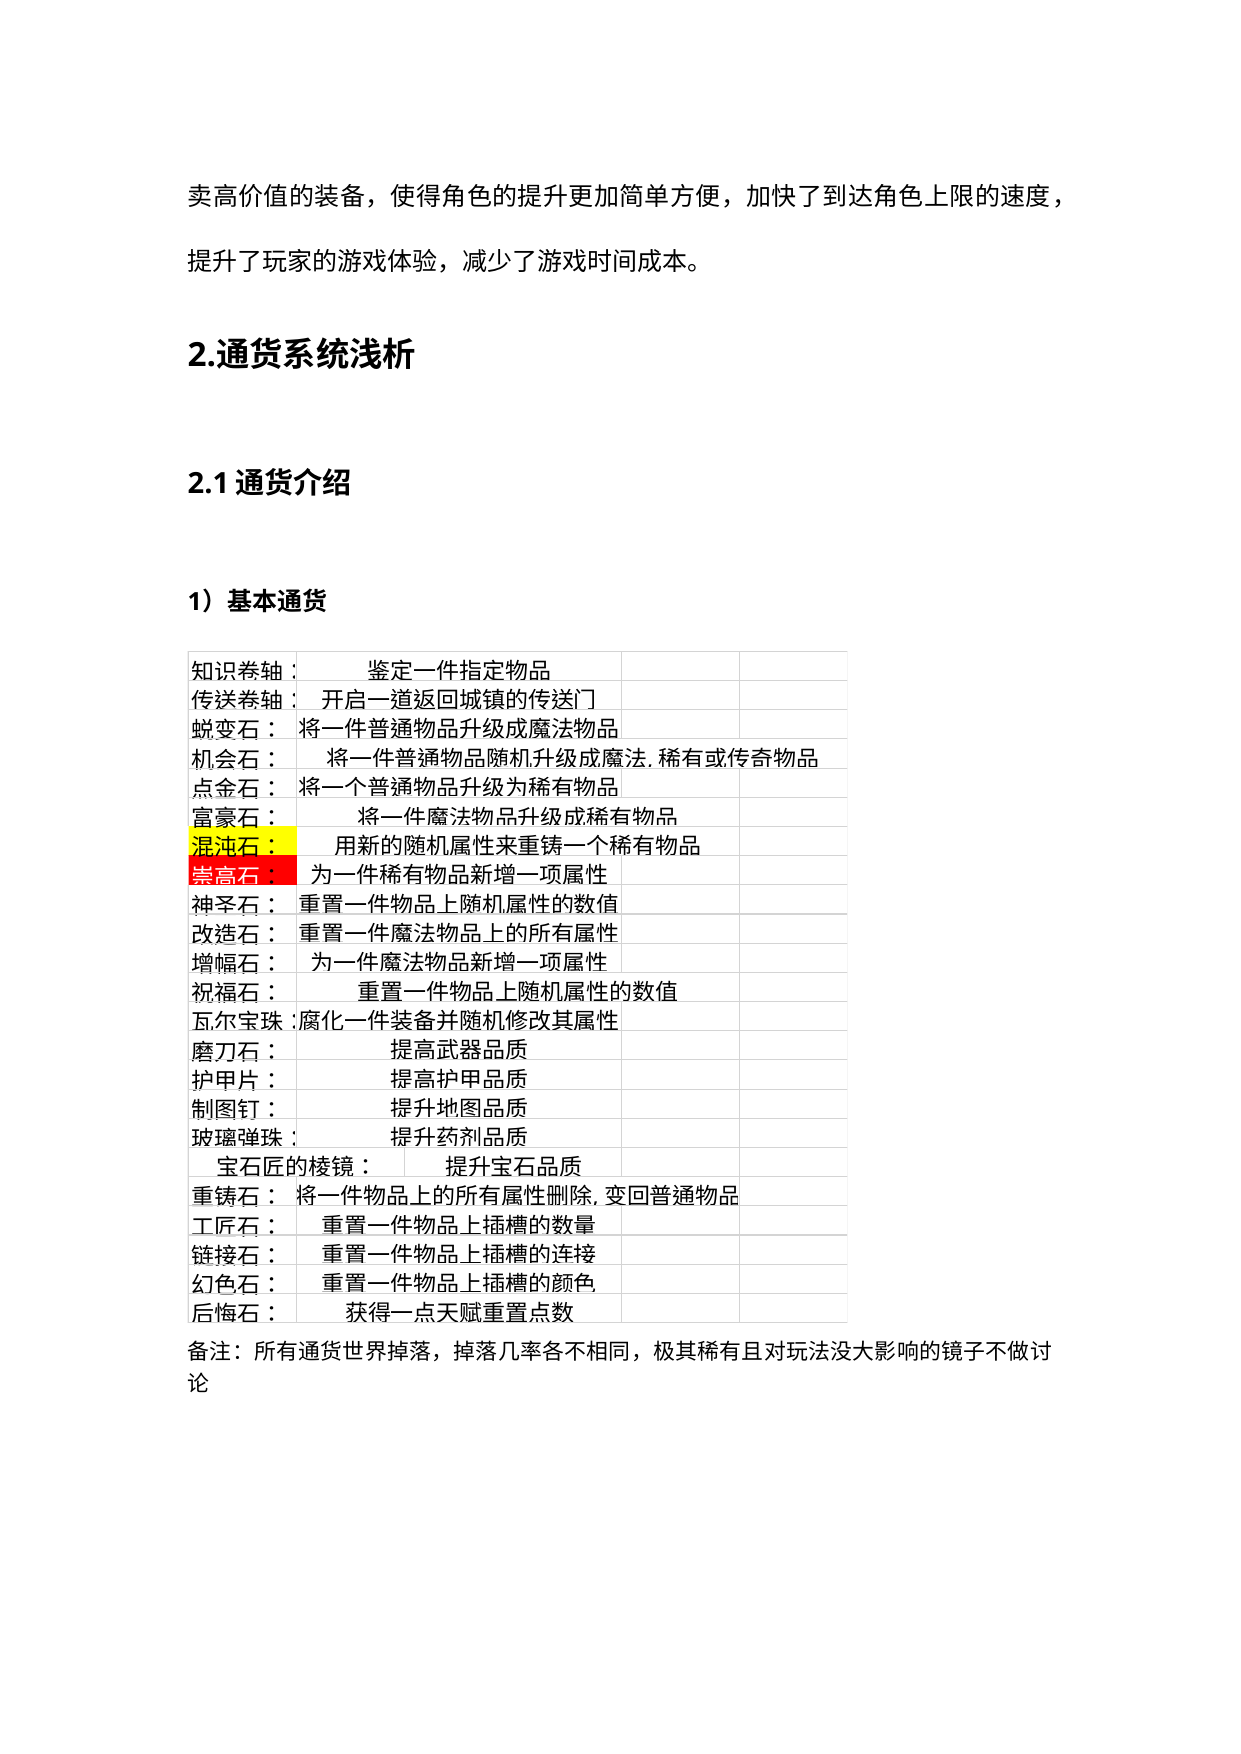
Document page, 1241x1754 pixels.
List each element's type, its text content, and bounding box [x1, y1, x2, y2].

subtitle 1）基本通货 [187, 567, 1053, 632]
text 备注：所有通货世界掉落，掉落几率各不相同，极其稀有且对玩法没大影响的镜子不做讨论 [187, 1333, 1053, 1398]
subtitle 2.通货系统浅析 [187, 319, 1053, 384]
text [187, 162, 1053, 292]
subtitle 2.1通货介绍 [187, 448, 1053, 513]
